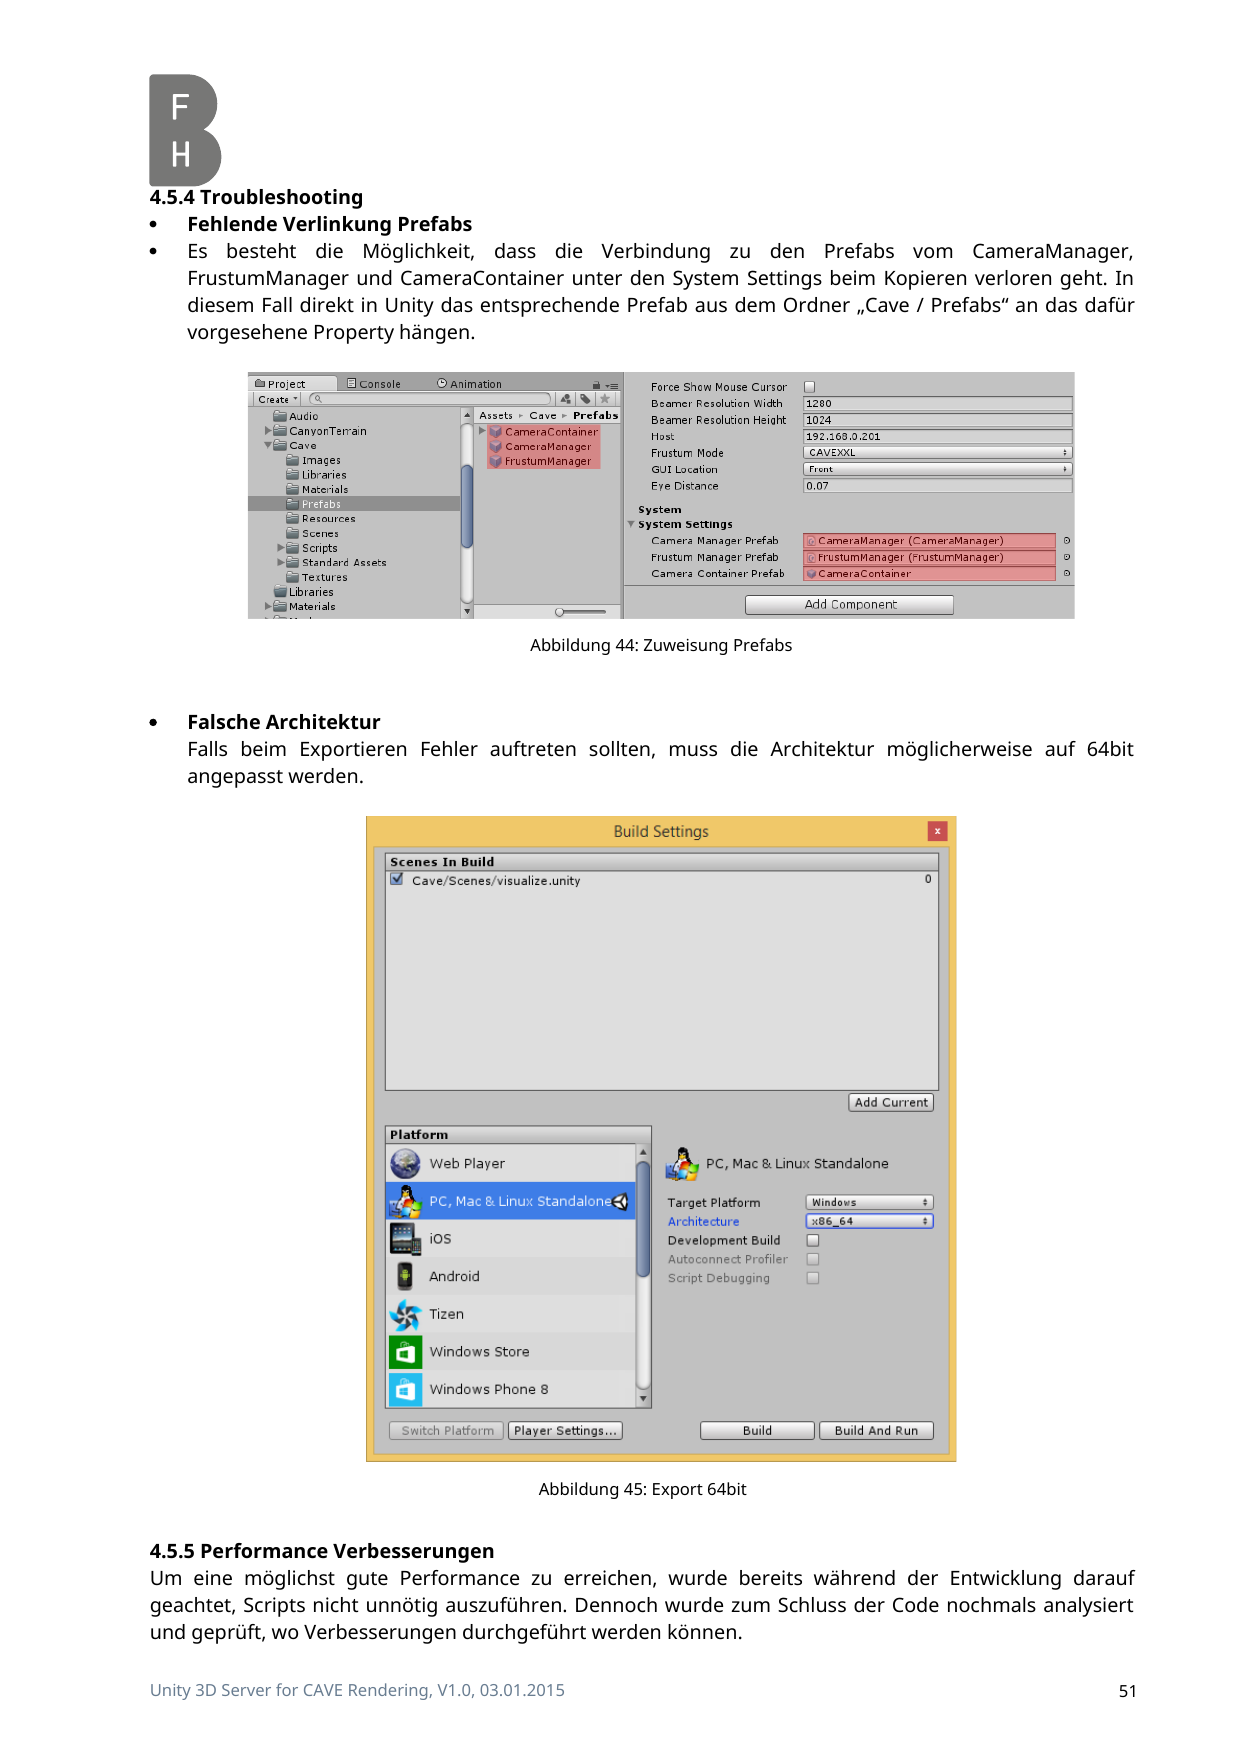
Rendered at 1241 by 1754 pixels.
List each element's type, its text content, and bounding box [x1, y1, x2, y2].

list Es besteht die Möglichkeit, dass die Verbindung zu den Prefabs vom CameraManager, FrustumManager und CameraContainer unter den System Settings beim Kopieren verloren geht. In diesem Fall direkt in Unity das entsprechende Prefab aus dem Ordner „Cave / Prefabs“ an das dafür vorgesehene Property hängen. [149, 237, 1136, 345]
list Falsche Architektur [149, 708, 1136, 735]
text Abbildung 44: Zuweisung Prefabs [187, 631, 1136, 656]
list Fehlende Verlinkung Prefabs [149, 210, 1136, 237]
picture [247, 372, 1075, 619]
text Um eine möglichst gute Performance zu erreichen, wurde bereits während der Entwicklung darauf geachtet, Scripts nicht unnötig auszuführen. Dennoch wurde zum Schluss der Code nochmals analysiert und geprüft, wo Verbesserungen durchgeführt werden können. [149, 1564, 1136, 1645]
text Abbildung 45: Export 64bit [149, 1474, 1136, 1500]
picture [366, 816, 957, 1462]
text Falls beim Exportieren Fehler auftreten sollten, muss die Architektur möglicherweise auf 64bit angepasst werden. [187, 735, 1136, 789]
subtitle Performance Verbesserungen [149, 1537, 1136, 1564]
subtitle Troubleshooting [149, 183, 1136, 210]
